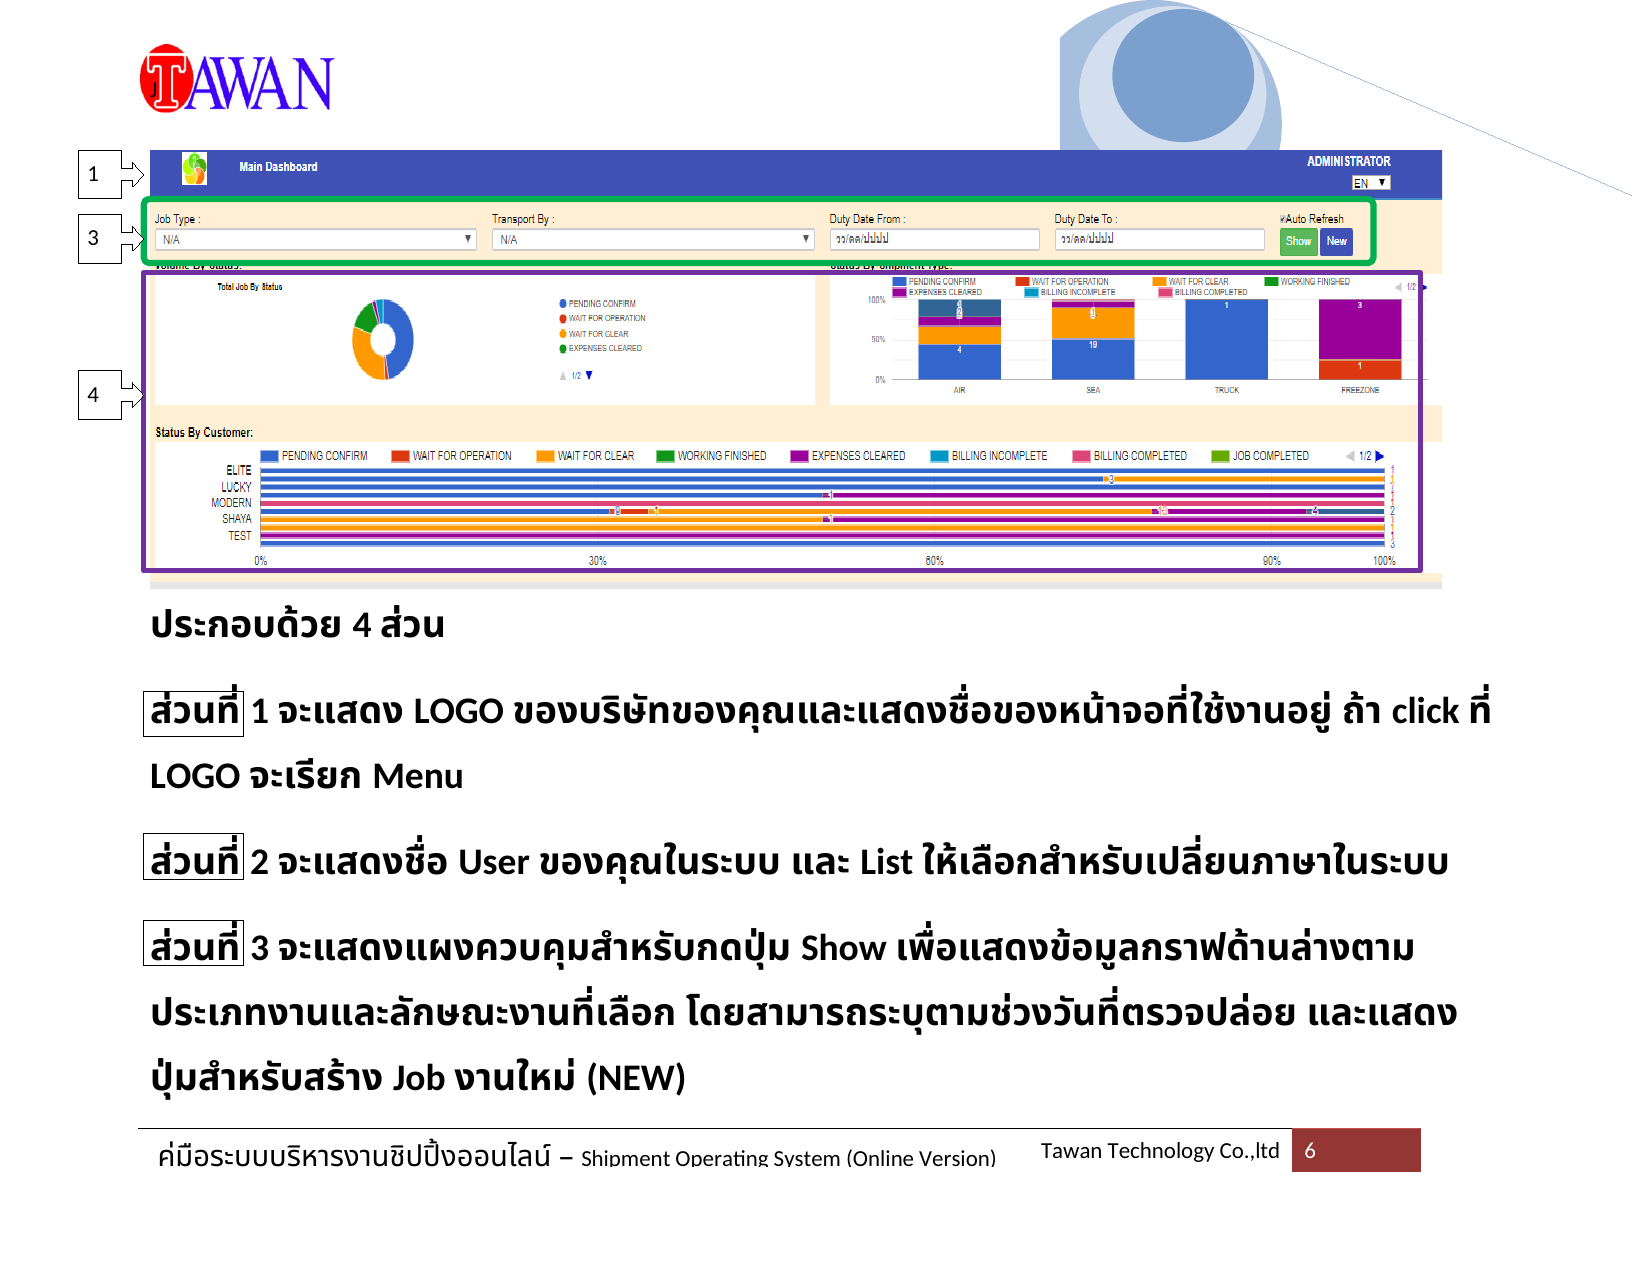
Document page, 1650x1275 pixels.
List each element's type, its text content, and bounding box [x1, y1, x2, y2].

text ส่วนที่ 2 จะแสดงชื่อ User ของคุณในระบบ และ List ให้เลือกสำหรับเปลี่ยนภาษาในระบบ [150, 834, 1500, 891]
picture [139, 43, 335, 113]
picture [150, 275, 1418, 568]
picture [150, 150, 1443, 589]
picture [150, 203, 1370, 259]
text ส่วนที่ 1 จะแสดง LOGO ของบริษัทของคุณและแสดงชื่อของหน้าจอที่ใช้งานอยู่ ถ้า click ที่ LOGO จะเรียก Menu [150, 683, 1500, 805]
text ส่วนที่ 3 จะแสดงแผงควบคุมสำหรับกดปุ่ม Show เพื่อแสดงข้อมูลกราฟด้านล่างตามประเภทงานและลักษณะงานที่เลือก โดยสามารถระบุตามช่วงวันที่ตรวจปล่อย และแสดงปุ่มสำหรับสร้าง Job งานใหม่ (NEW) [150, 920, 1500, 1107]
